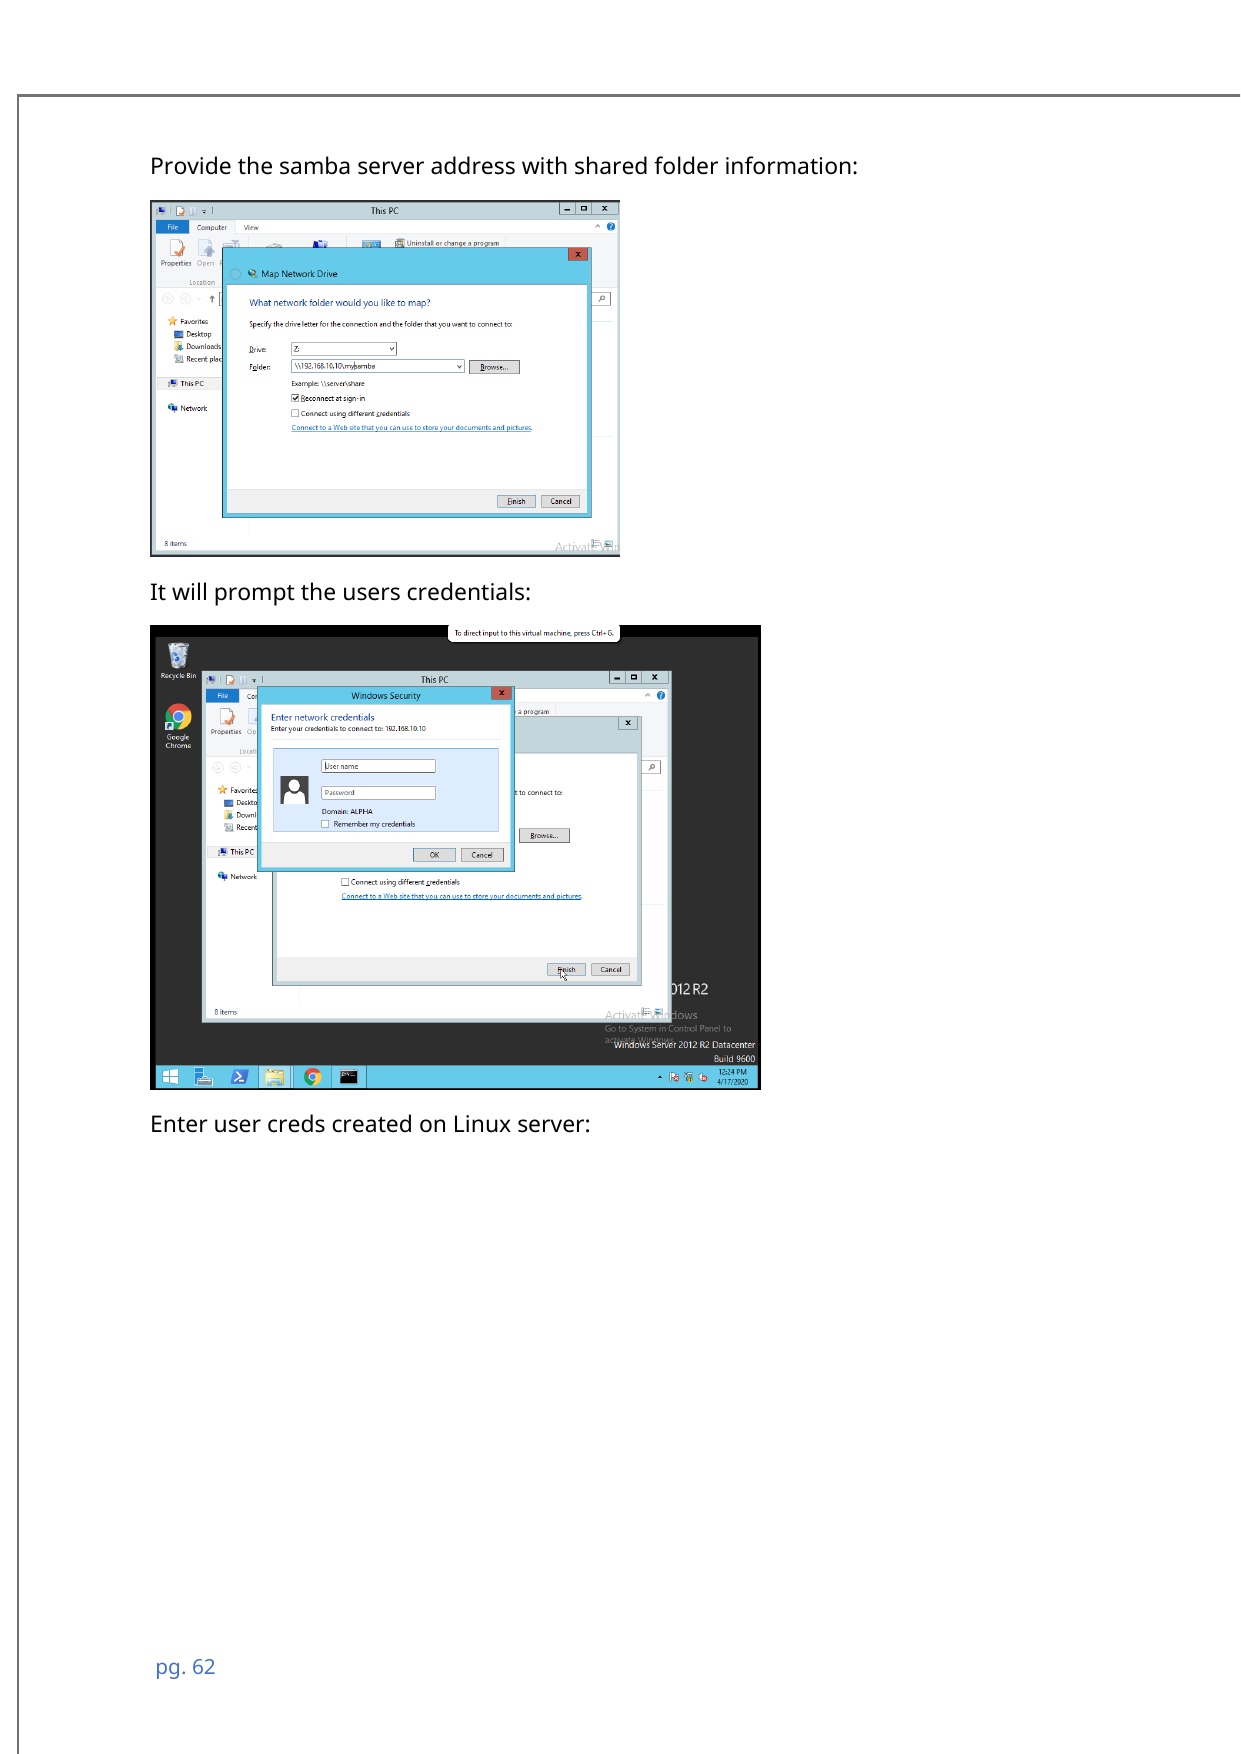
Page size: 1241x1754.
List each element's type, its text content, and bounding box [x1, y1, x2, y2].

text It will prompt the users credentials: [150, 575, 1090, 607]
picture [150, 200, 620, 557]
text Enter user creds created on Linux server: [150, 1108, 1090, 1140]
text Provide the samba server address with shared folder information: [150, 150, 1090, 181]
picture [150, 625, 761, 1090]
